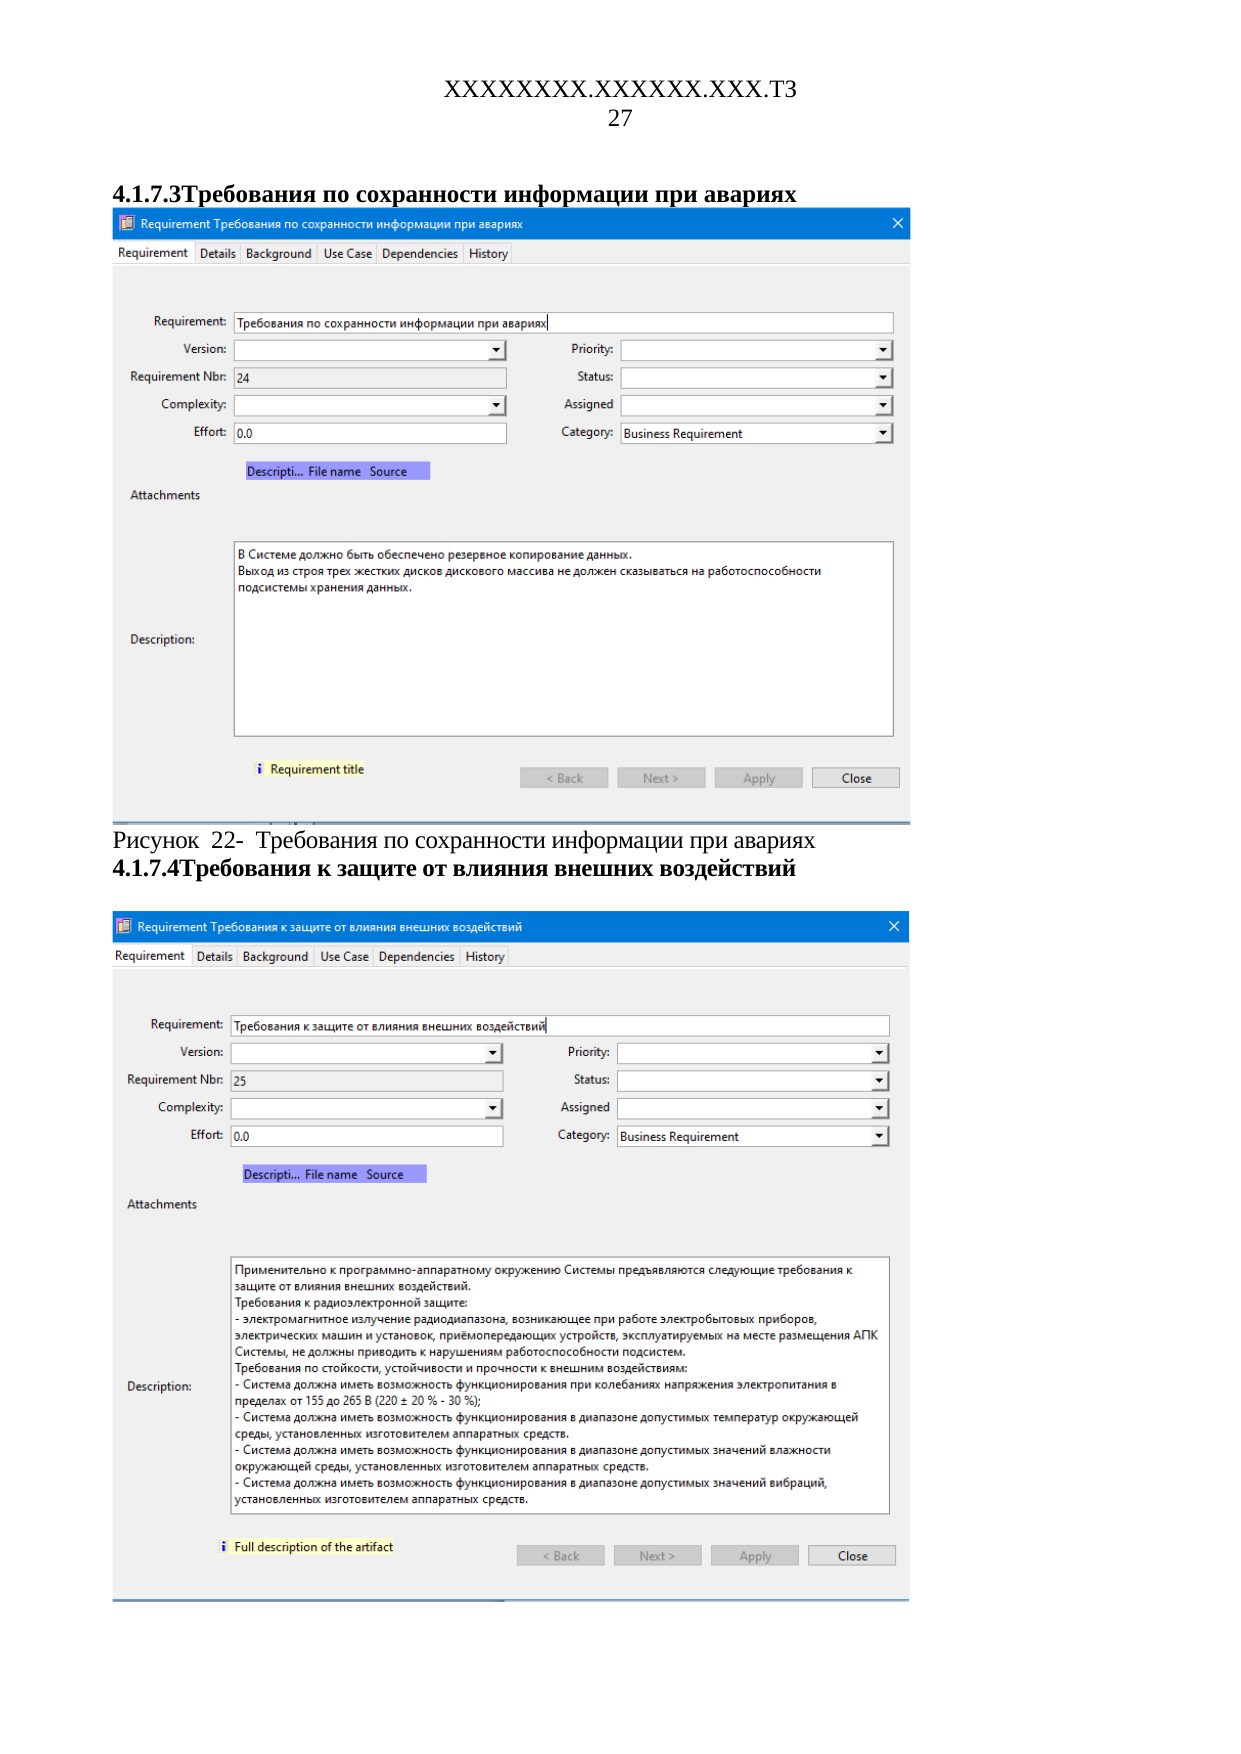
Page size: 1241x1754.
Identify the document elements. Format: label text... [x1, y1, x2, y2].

picture [112, 207, 911, 825]
text 4.1.7.4Требования к защите от влияния внешних воздействий [112, 853, 1128, 882]
text 4.1.7.3Требования по сохранности информации при авариях [112, 179, 1128, 207]
text Рисунок 22- Требования по сохранности информации при авариях [112, 825, 1128, 853]
picture [112, 911, 910, 1602]
